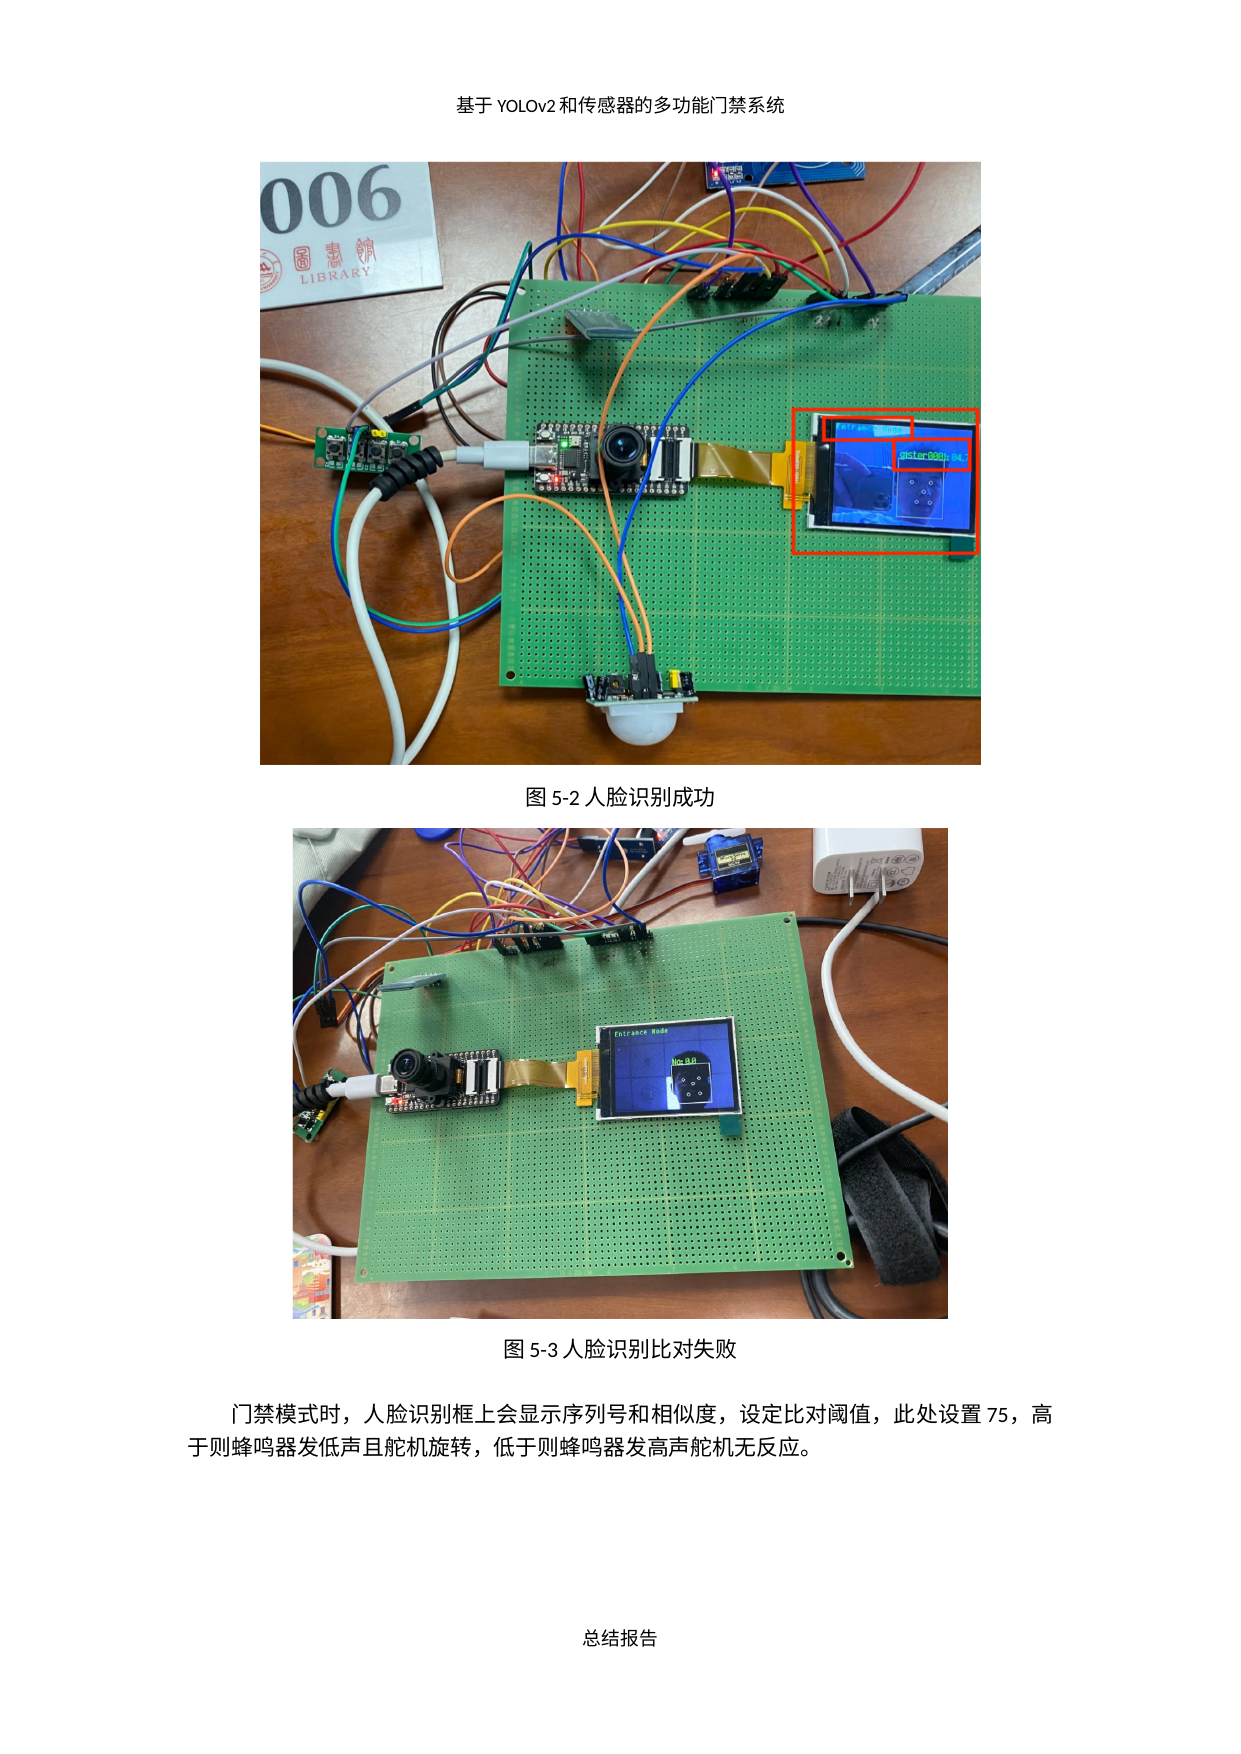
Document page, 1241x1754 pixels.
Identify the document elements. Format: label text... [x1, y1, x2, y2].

text 门禁模式时，人脸识别框上会显示序列号和相似度，设定比对阈值，此处设置75，高于则蜂鸣器发低声且舵机旋转，低于则蜂鸣器发高声舵机无反应。 [187, 1397, 1053, 1462]
text 图5-3人脸识别比对失败 [187, 1332, 1053, 1364]
picture [293, 828, 947, 1319]
picture [260, 162, 981, 765]
text 图5-2人脸识别成功 [187, 779, 1053, 812]
